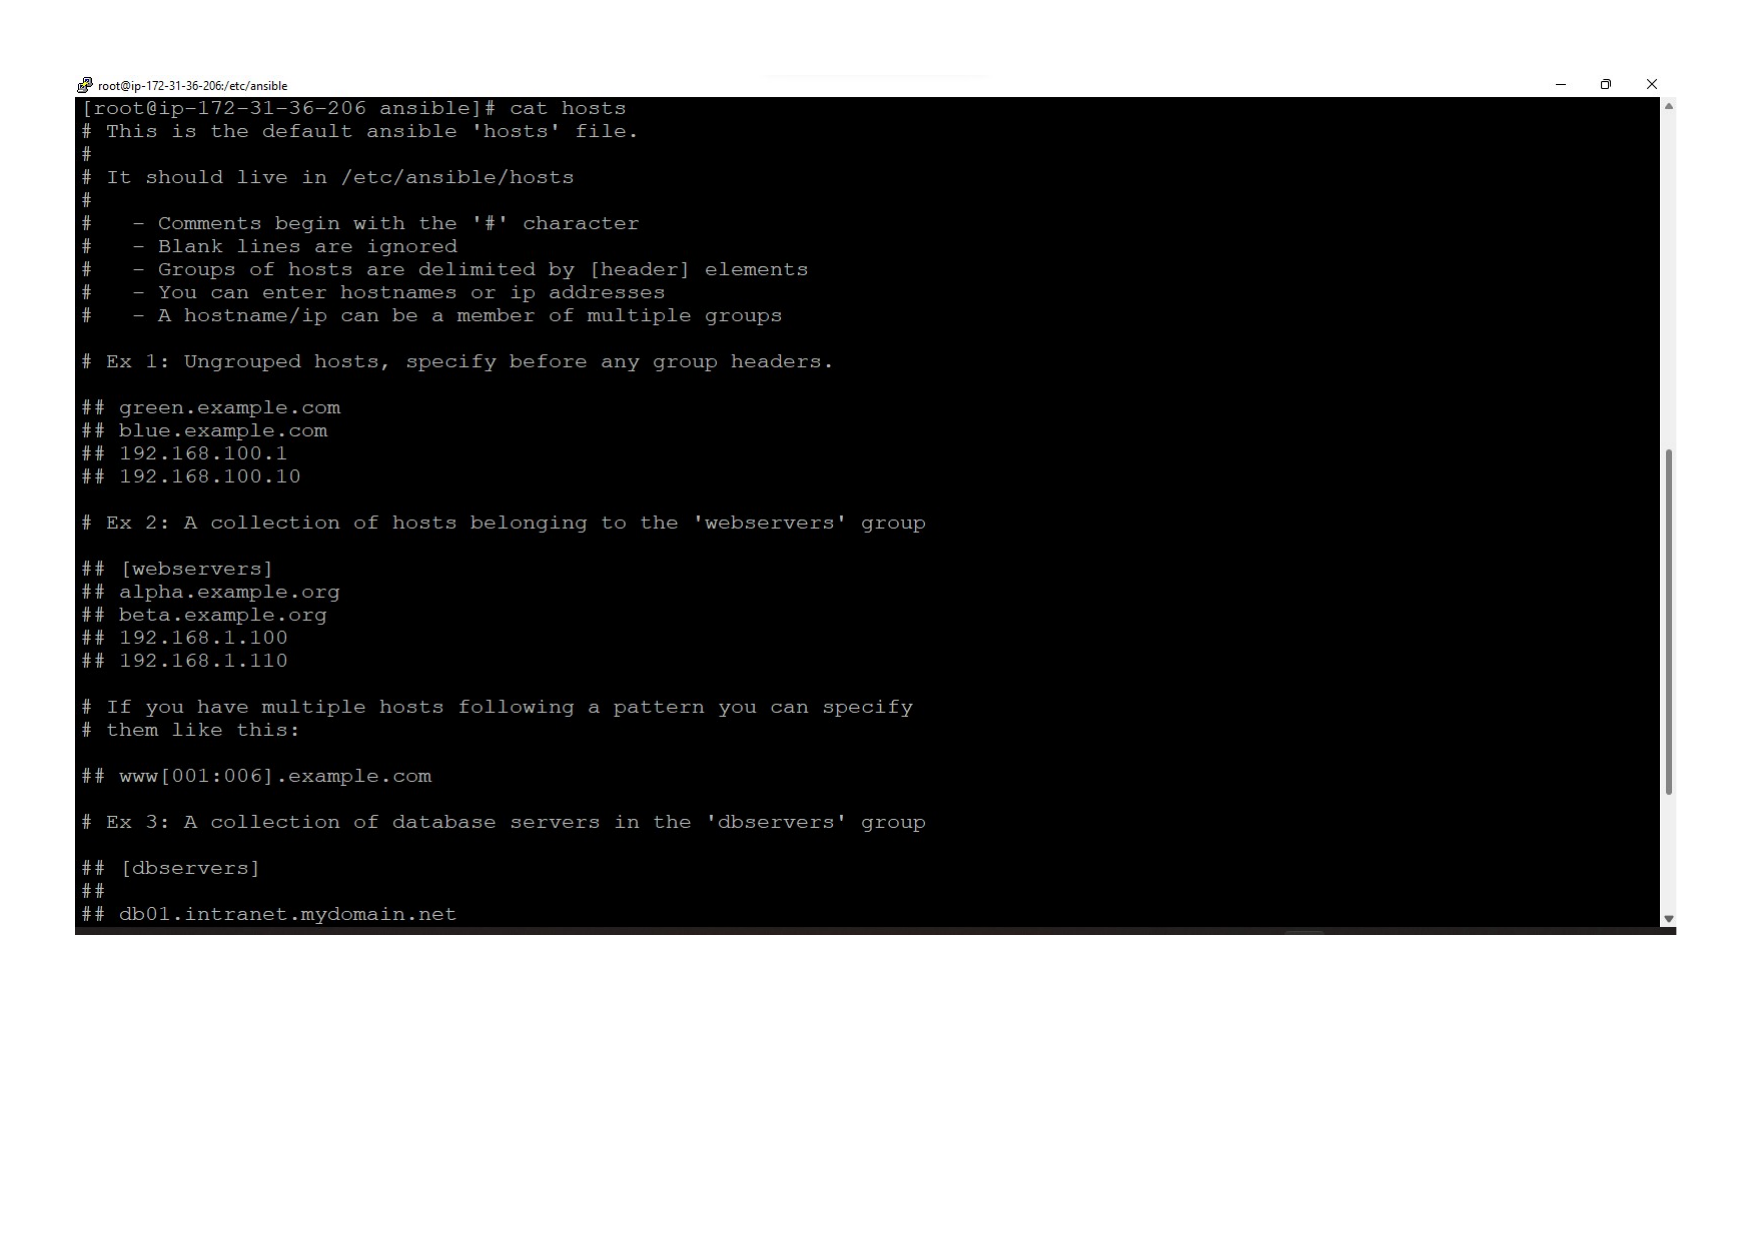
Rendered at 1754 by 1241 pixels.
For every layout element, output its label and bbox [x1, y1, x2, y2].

picture [75, 75, 1677, 935]
